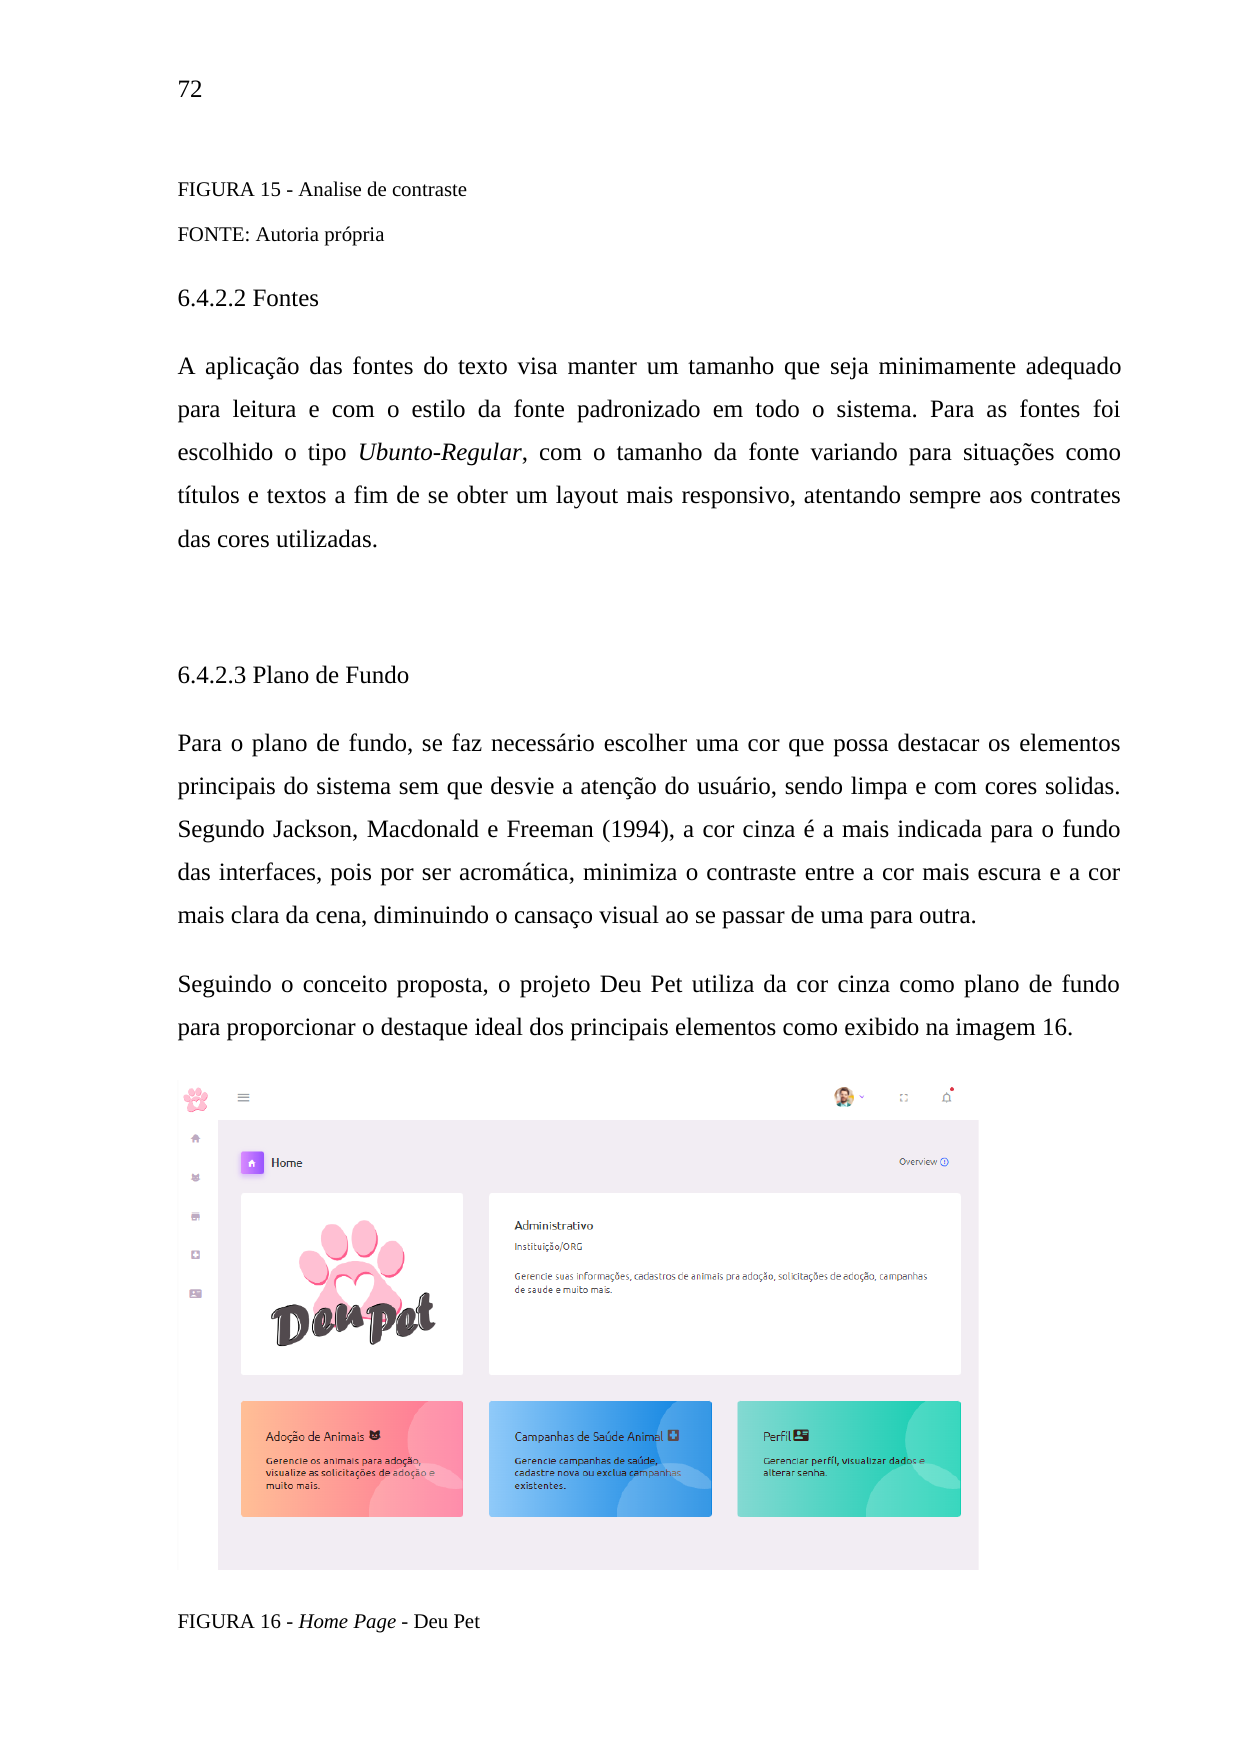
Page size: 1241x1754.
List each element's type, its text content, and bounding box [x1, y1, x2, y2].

text 6.4.2.2 Fontes [177, 283, 1122, 312]
text FONTE: Autoria própria [177, 222, 1122, 246]
text FIGURA 16 - Home Page - Deu Pet [177, 1609, 1122, 1633]
text Seguindo o conceito proposta, o projeto Deu Pet utiliza da cor cinza como plano de fundo para proporcionar o destaque ideal dos principais elementos como exibido na imagem 16. [177, 969, 1122, 1041]
text A aplicação das fontes do texto visa manter um tamanho que seja minimamente adequado para leitura e com o estilo da fonte padronizado em todo o sistema. Para as fontes foi escolhido o tipo Ubunto-Regular, com o tamanho da fonte variando para situações como títulos e textos a fim de se obter um layout mais responsivo, atentando sempre aos contrates das cores utilizadas. [177, 351, 1122, 552]
text 6.4.2.3 Plano de Fundo [177, 660, 1122, 689]
picture [177, 1080, 979, 1570]
text Para o plano de fundo, se faz necessário escolher uma cor que possa destacar os elementos principais do sistema sem que desvie a atenção do usuário, sendo limpa e com cores solidas. Segundo Jackson, Macdonald e Freeman (1994), a cor cinza é a mais indicada para o fundo das interfaces, pois por ser acromática, minimiza o contraste entre a cor mais escura e a cor mais clara da cena, diminuindo o cansaço visual ao se passar de uma para outra. [177, 728, 1122, 929]
text FIGURA 15 - Analise de contraste [177, 177, 1122, 201]
